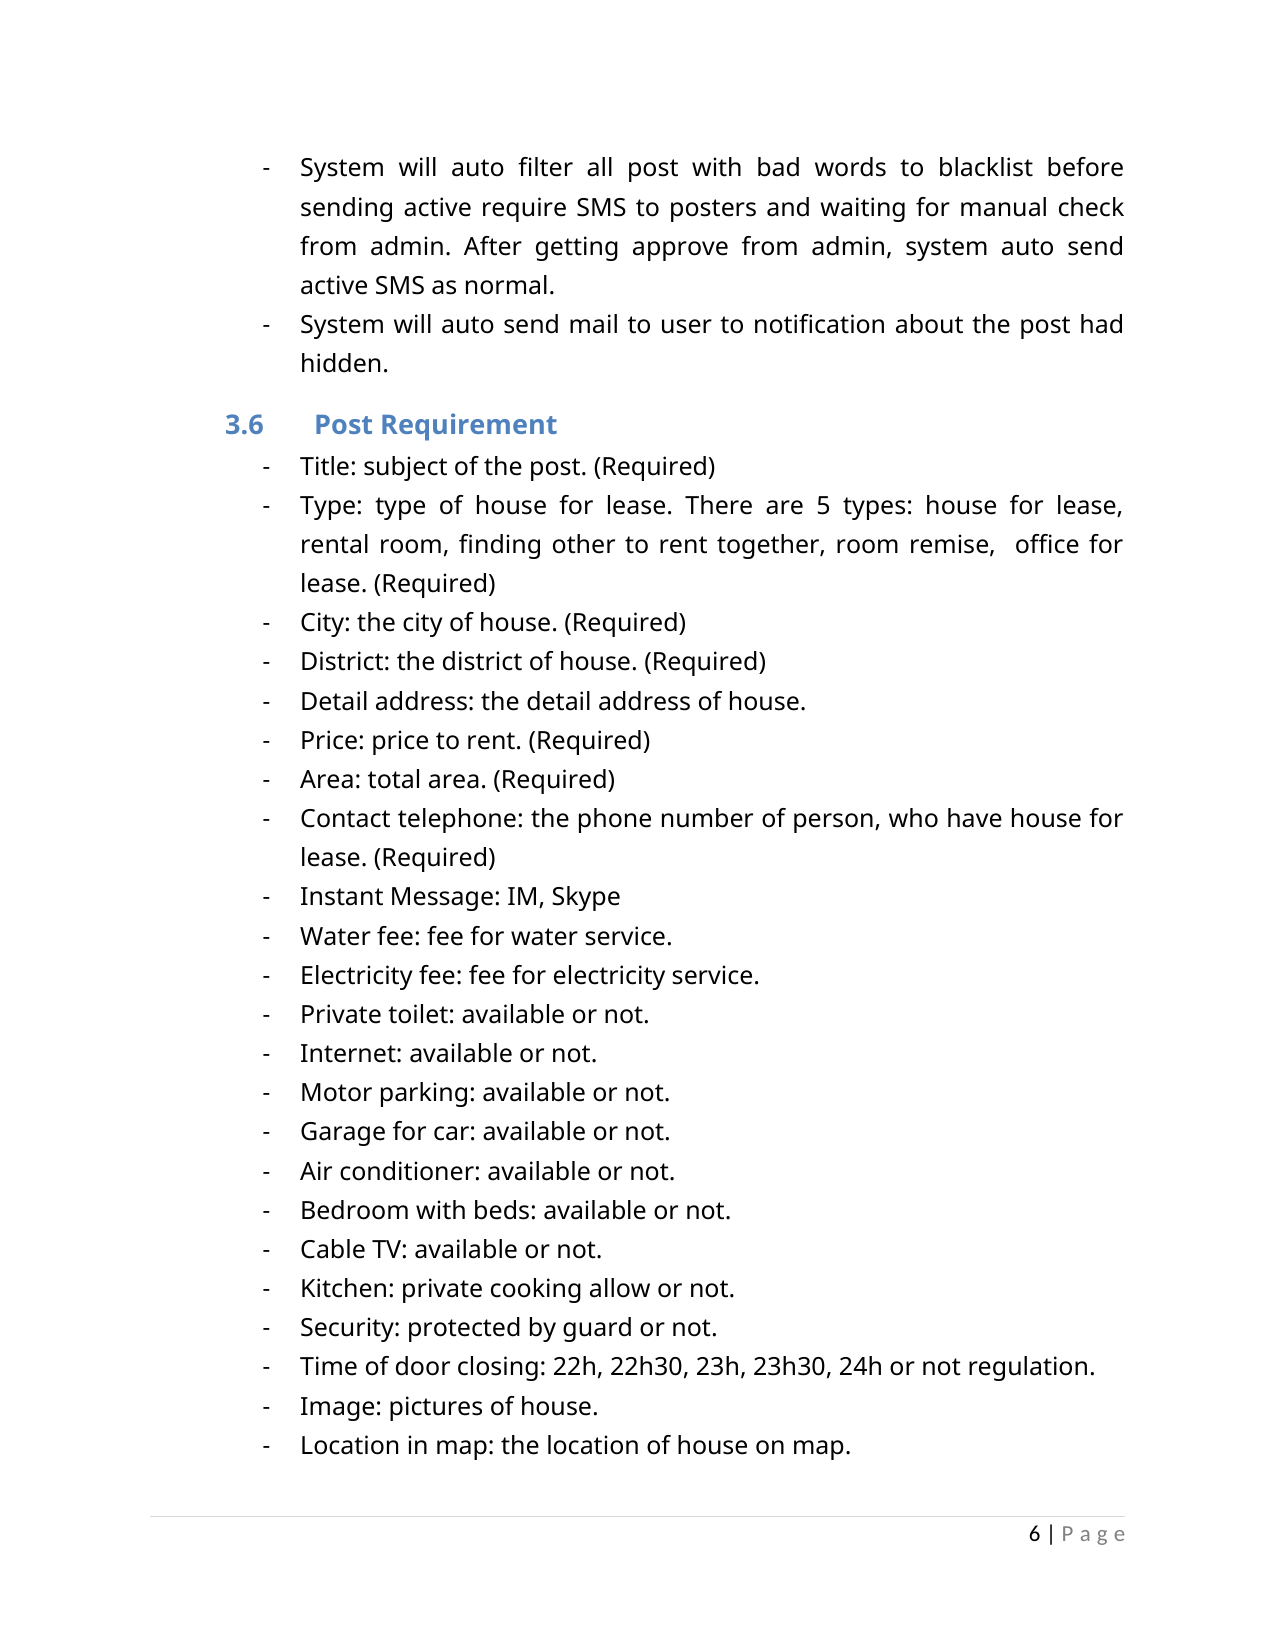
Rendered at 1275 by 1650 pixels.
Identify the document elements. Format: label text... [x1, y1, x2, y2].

list Bedroom with beds: available or not. [262, 1192, 1125, 1226]
list System will auto filter all post with bad words to blacklist before sending active require SMS to posters and waiting for manual check from admin. After getting approve from admin, system auto send active SMS as normal. [262, 150, 1125, 302]
list Location in map: the location of house on map. [262, 1427, 1125, 1461]
list Internet: available or not. [262, 1036, 1125, 1070]
list Type: type of house for lease. There are 5 types: house for lease, rental room, finding other to rent together, room remise, office for lease. (Required) [262, 487, 1125, 600]
list Detail address: the detail address of house. [262, 683, 1125, 717]
list Cable TV: available or not. [262, 1232, 1125, 1266]
subtitle Post Requirement [225, 406, 1125, 443]
list Area: total area. (Required) [262, 762, 1125, 796]
list Motor parking: available or not. [262, 1075, 1125, 1109]
list Garage for car: available or not. [262, 1114, 1125, 1148]
list Contact telephone: the phone number of person, who have house for lease. (Required) [262, 801, 1125, 874]
list Title: subject of the post. (Required) [262, 448, 1125, 482]
list City: the city of house. (Required) [262, 605, 1125, 639]
list Price: price to rent. (Required) [262, 722, 1125, 756]
list Instant Message: IM, Skype [262, 879, 1125, 913]
list Private toilet: available or not. [262, 997, 1125, 1031]
list Time of door closing: 22h, 22h30, 23h, 23h30, 24h or not regulation. [262, 1349, 1125, 1383]
list Kitchen: private cooking allow or not. [262, 1271, 1125, 1305]
list System will auto send mail to user to notification about the post had hidden. [262, 307, 1125, 380]
list Security: protected by guard or not. [262, 1310, 1125, 1344]
list Water fee: fee for water service. [262, 918, 1125, 952]
list Image: pictures of house. [262, 1388, 1125, 1422]
list District: the district of house. (Required) [262, 644, 1125, 678]
list Air conditioner: available or not. [262, 1153, 1125, 1187]
list Electricity fee: fee for electricity service. [262, 957, 1125, 991]
